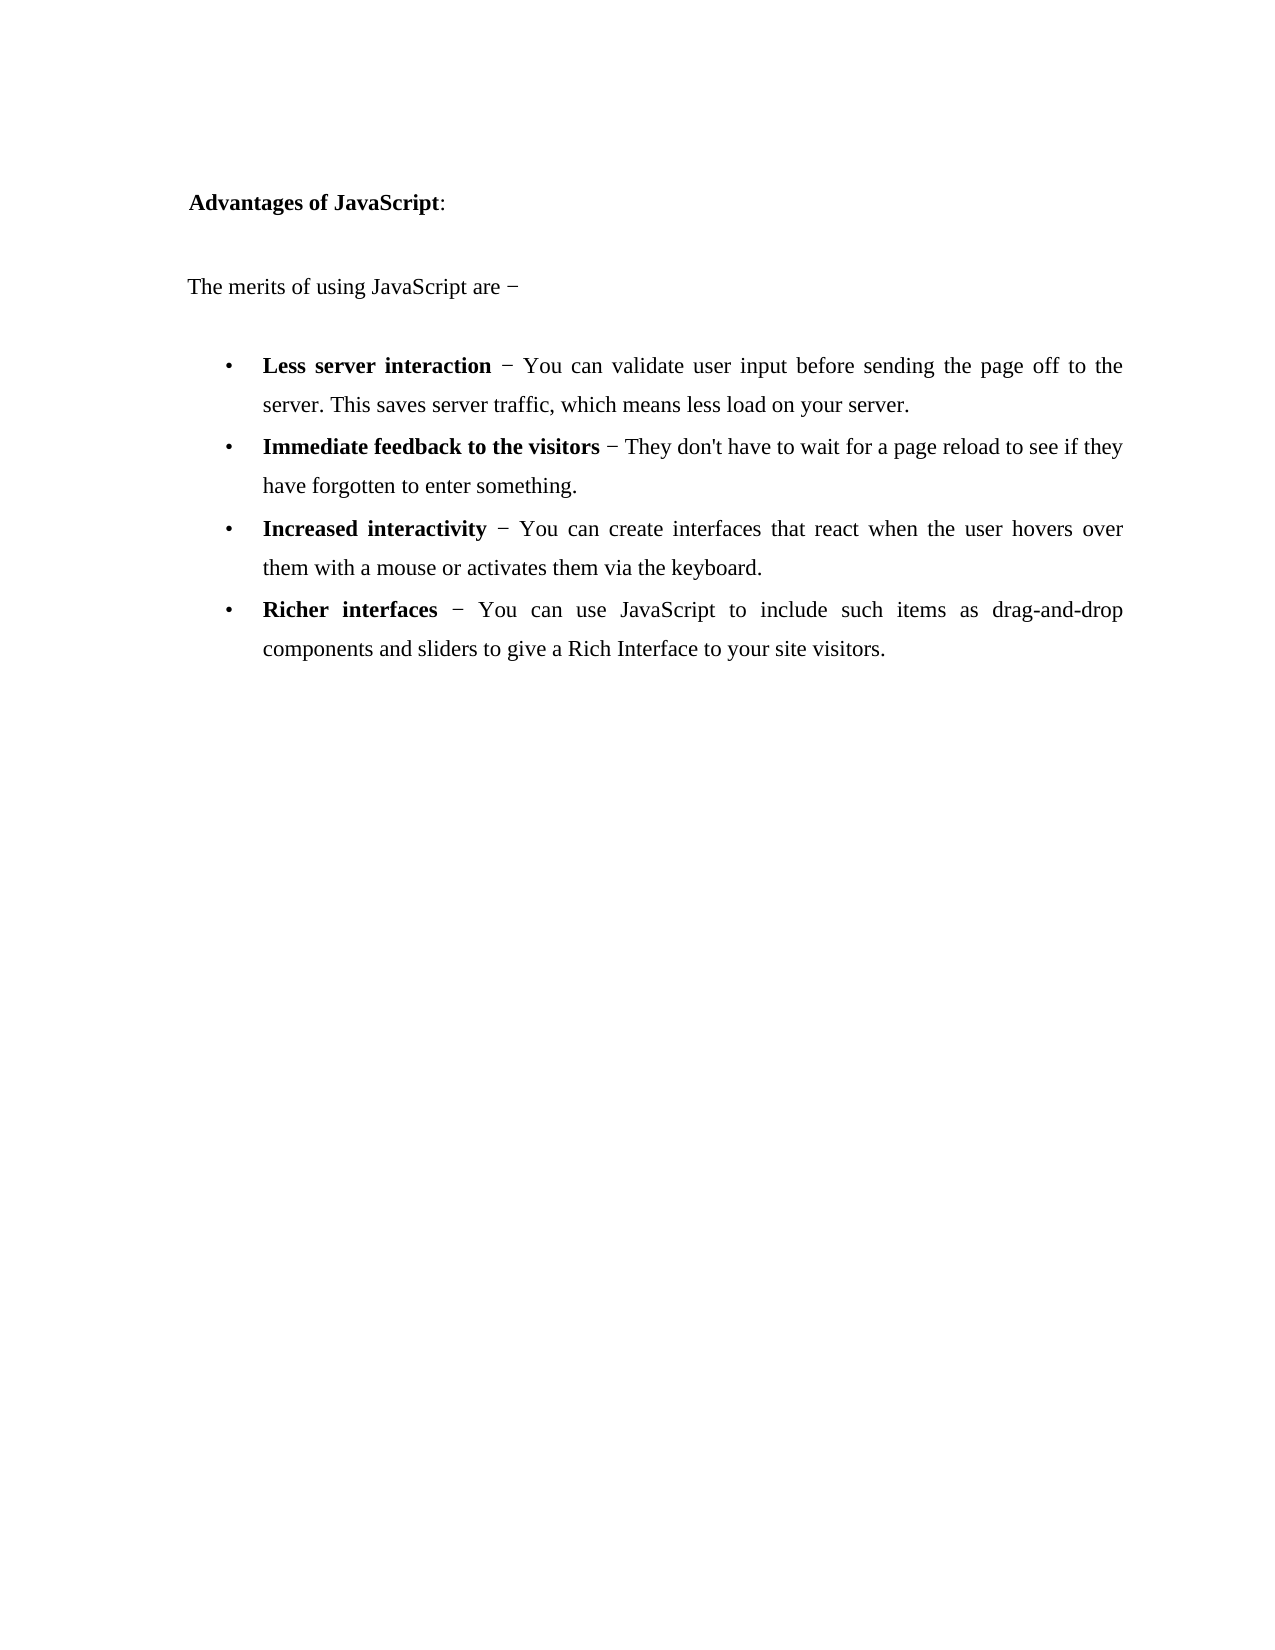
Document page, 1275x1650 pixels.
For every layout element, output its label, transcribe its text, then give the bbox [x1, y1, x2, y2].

list Richer interfaces − You can use JavaScript to include such items as drag-and-drop components and sliders to give a Rich Interface to your site visitors. [225, 596, 1125, 661]
list Less server interaction − You can validate user input before sending the page off to the server. This saves server traffic, which means less load on your server. [225, 352, 1125, 417]
text Advantages of JavaScript: [188, 189, 1125, 216]
text The merits of using JavaScript are − [187, 273, 1125, 299]
list Increased interactivity − You can create interfaces that react when the user hovers over them with a mouse or activates them via the keyboard. [225, 515, 1125, 580]
list Immediate feedback to the visitors − They don't have to wait for a page reload to see if they have forgotten to enter something. [225, 433, 1125, 499]
